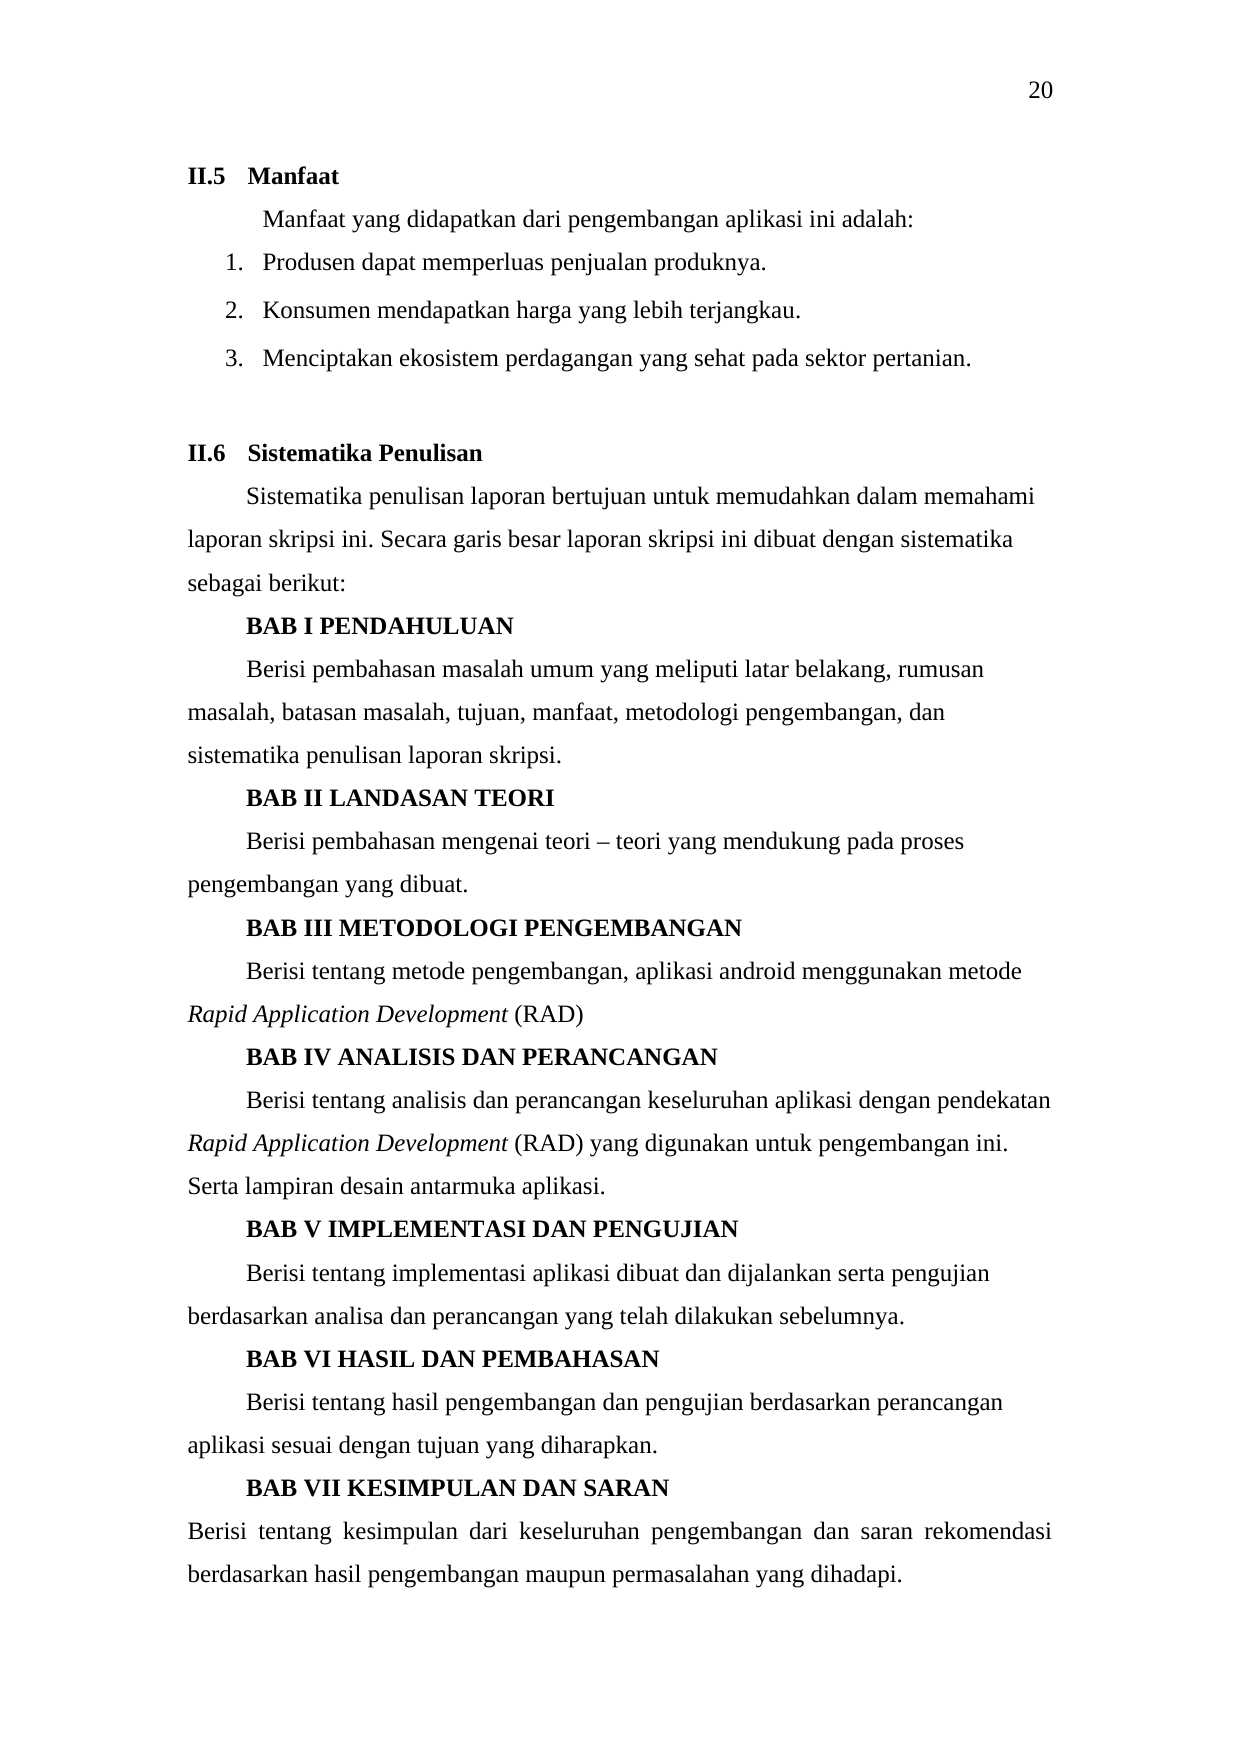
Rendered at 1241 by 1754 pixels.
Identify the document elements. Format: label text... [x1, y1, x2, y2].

subtitle Sistematika Penulisan [187, 438, 1053, 467]
list Berisi tentang hasil pengembangan dan pengujian berdasarkan perancangan aplikasi sesuai dengan tujuan yang diharapkan. [187, 1387, 1053, 1459]
list BAB III METODOLOGI PENGEMBANGAN [187, 913, 1053, 941]
list Berisi tentang implementasi aplikasi dibuat dan dijalankan serta pengujian berdasarkan analisa dan perancangan yang telah dilakukan sebelumnya. [187, 1258, 1053, 1329]
list Sistematika penulisan laporan bertujuan untuk memudahkan dalam memahami laporan skripsi ini. Secara garis besar laporan skripsi ini dibuat dengan sistematika sebagai berikut: [187, 481, 1053, 596]
text Manfaat yang didapatkan dari pengembangan aplikasi ini adalah: [187, 204, 1053, 233]
list BAB VI HASIL DAN PEMBAHASAN [187, 1344, 1053, 1373]
list Berisi tentang analisis dan perancangan keseluruhan aplikasi dengan pendekatan Rapid Application Development (RAD) yang digunakan untuk pengembangan ini. Serta lampiran desain antarmuka aplikasi. [187, 1085, 1053, 1200]
list Berisi tentang metode pengembangan, aplikasi android menggunakan metode Rapid Application Development (RAD) [187, 956, 1053, 1028]
list BAB IV ANALISIS DAN PERANCANGAN [187, 1042, 1053, 1071]
text Berisi tentang kesimpulan dari keseluruhan pengembangan dan saran rekomendasi berdasarkan hasil pengembangan maupun permasalahan yang dihadapi. [187, 1516, 1053, 1588]
list Berisi pembahasan mengenai teori – teori yang mendukung pada proses pengembangan yang dibuat. [187, 826, 1053, 898]
list BAB I PENDAHULUAN [187, 611, 1053, 639]
list Menciptakan ekosistem perdagangan yang sehat pada sektor pertanian. [225, 343, 1053, 372]
list BAB VII KESIMPULAN DAN SARAN [187, 1473, 1053, 1502]
list Berisi pembahasan masalah umum yang meliputi latar belakang, rumusan masalah, batasan masalah, tujuan, manfaat, metodologi pengembangan, dan sistematika penulisan laporan skripsi. [187, 654, 1053, 769]
list Konsumen mendapatkan harga yang lebih terjangkau. [225, 295, 1053, 324]
subtitle Manfaat [187, 161, 1053, 190]
list Produsen dapat memperluas penjualan produknya. [225, 247, 1053, 276]
list BAB V IMPLEMENTASI DAN PENGUJIAN [187, 1214, 1053, 1243]
list BAB II LANDASAN TEORI [187, 783, 1053, 812]
